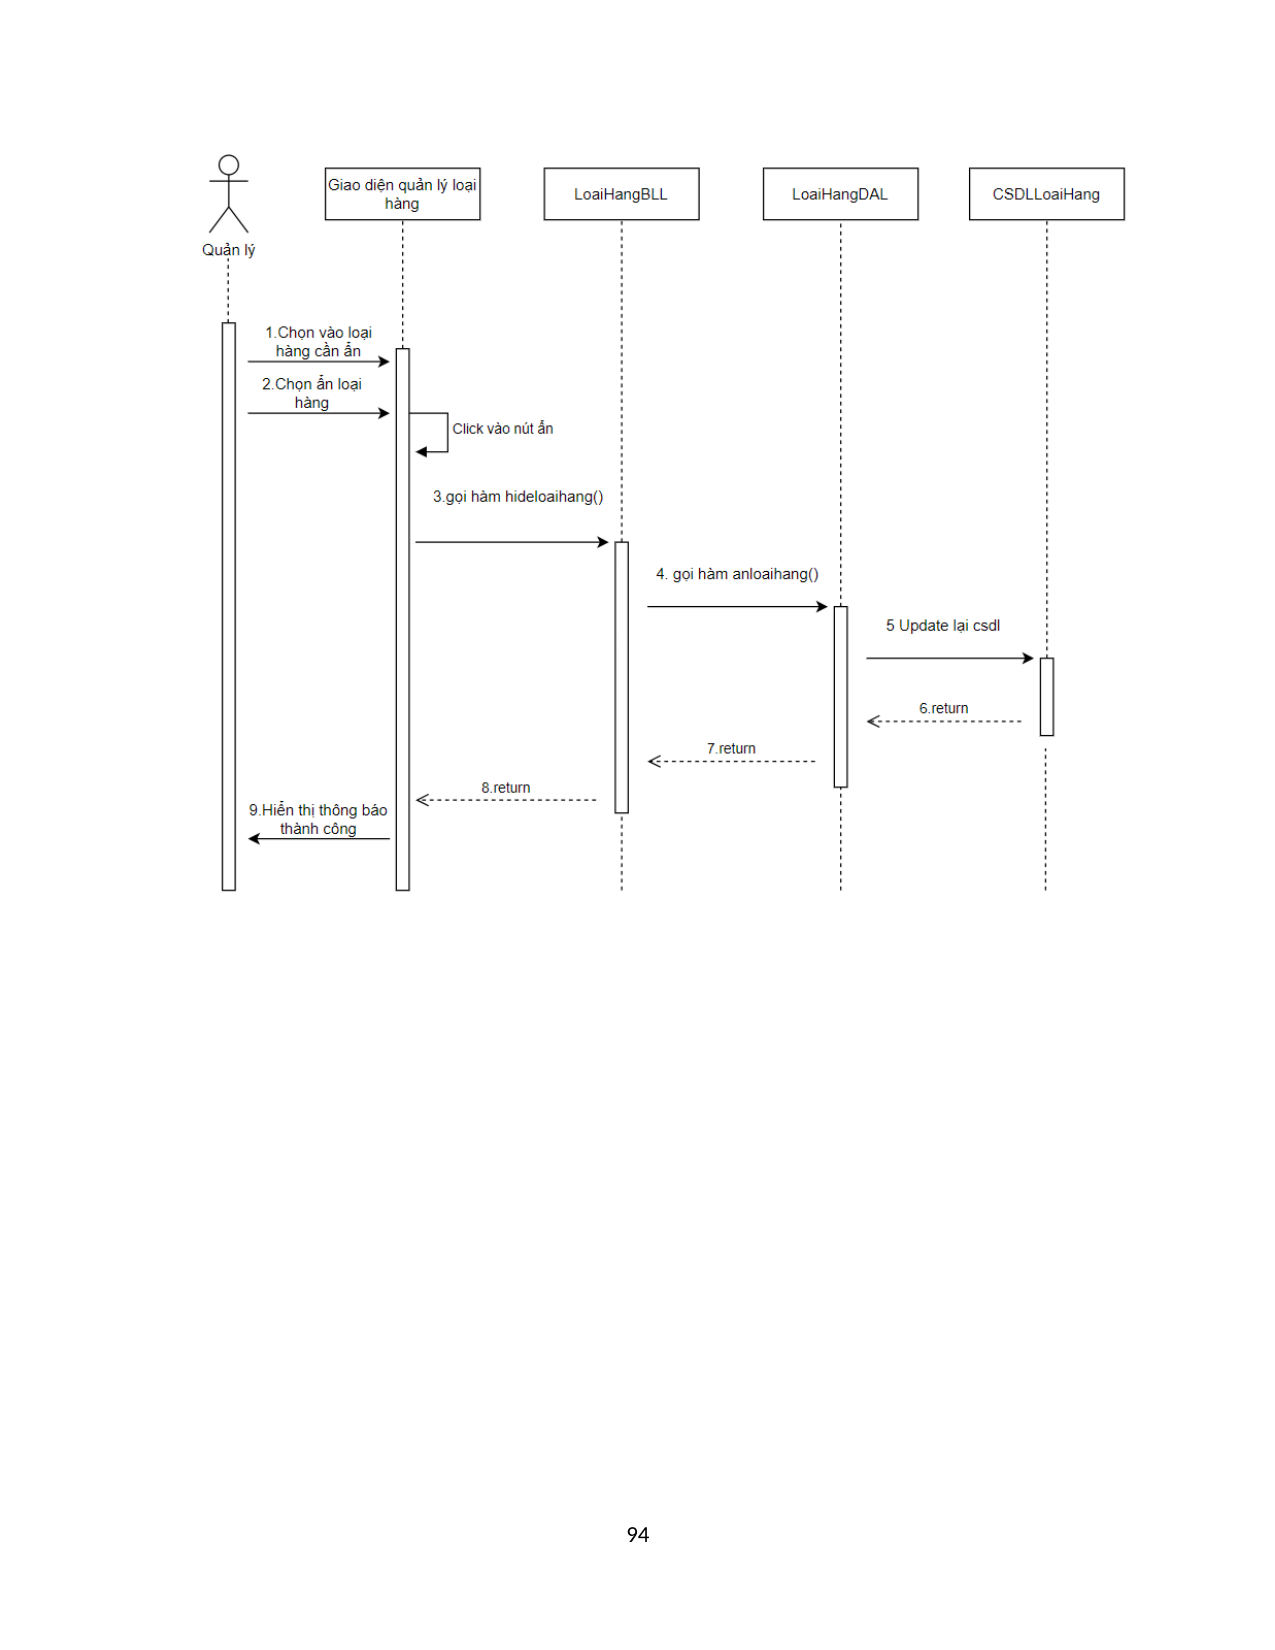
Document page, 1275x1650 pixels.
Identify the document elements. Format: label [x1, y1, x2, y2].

picture [164, 150, 1137, 932]
